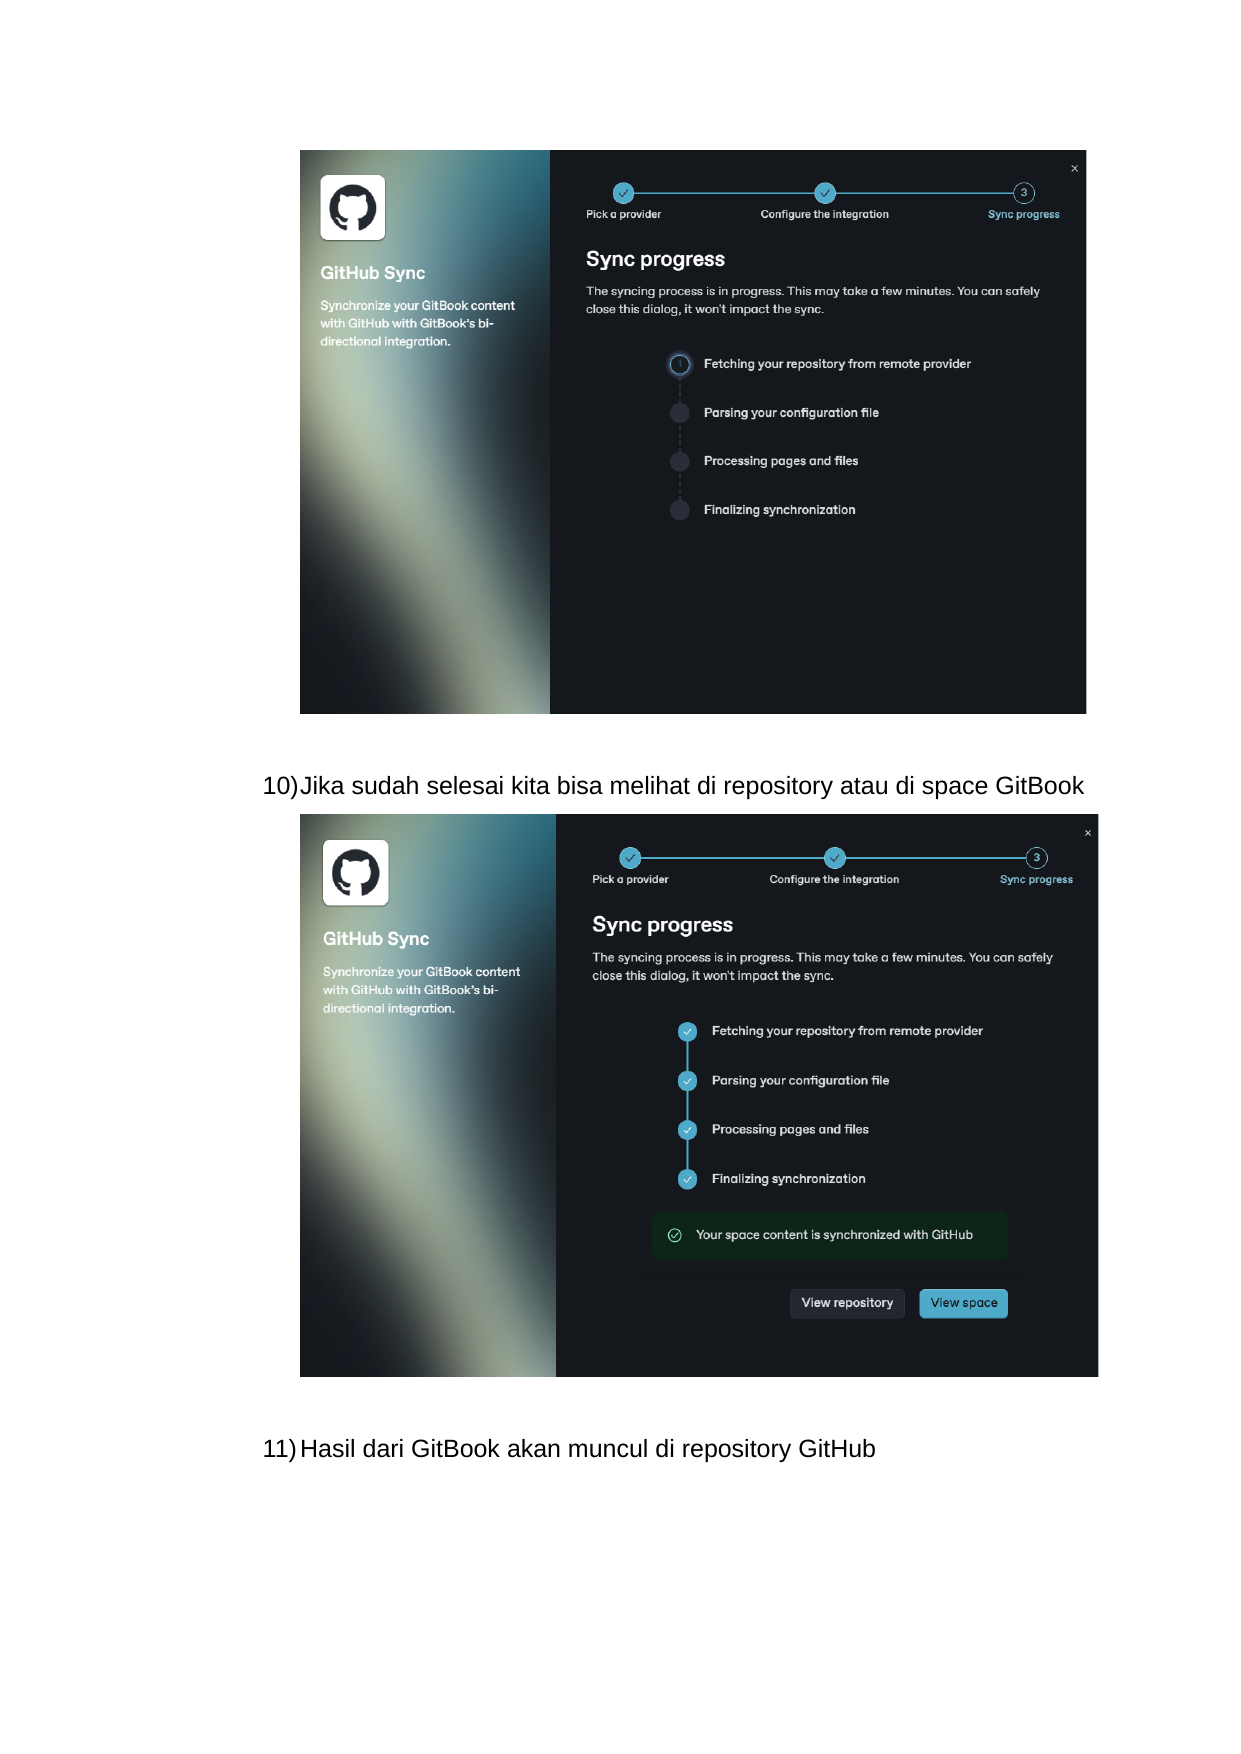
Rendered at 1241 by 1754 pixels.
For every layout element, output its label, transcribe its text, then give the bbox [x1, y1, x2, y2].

picture [300, 150, 1087, 714]
list Jika sudah selesai kita bisa melihat di repository atau di space GitBook [262, 771, 1090, 800]
picture [300, 814, 1099, 1377]
list Hasil dari GitBook akan muncul di repository GitHub [262, 1434, 1090, 1463]
